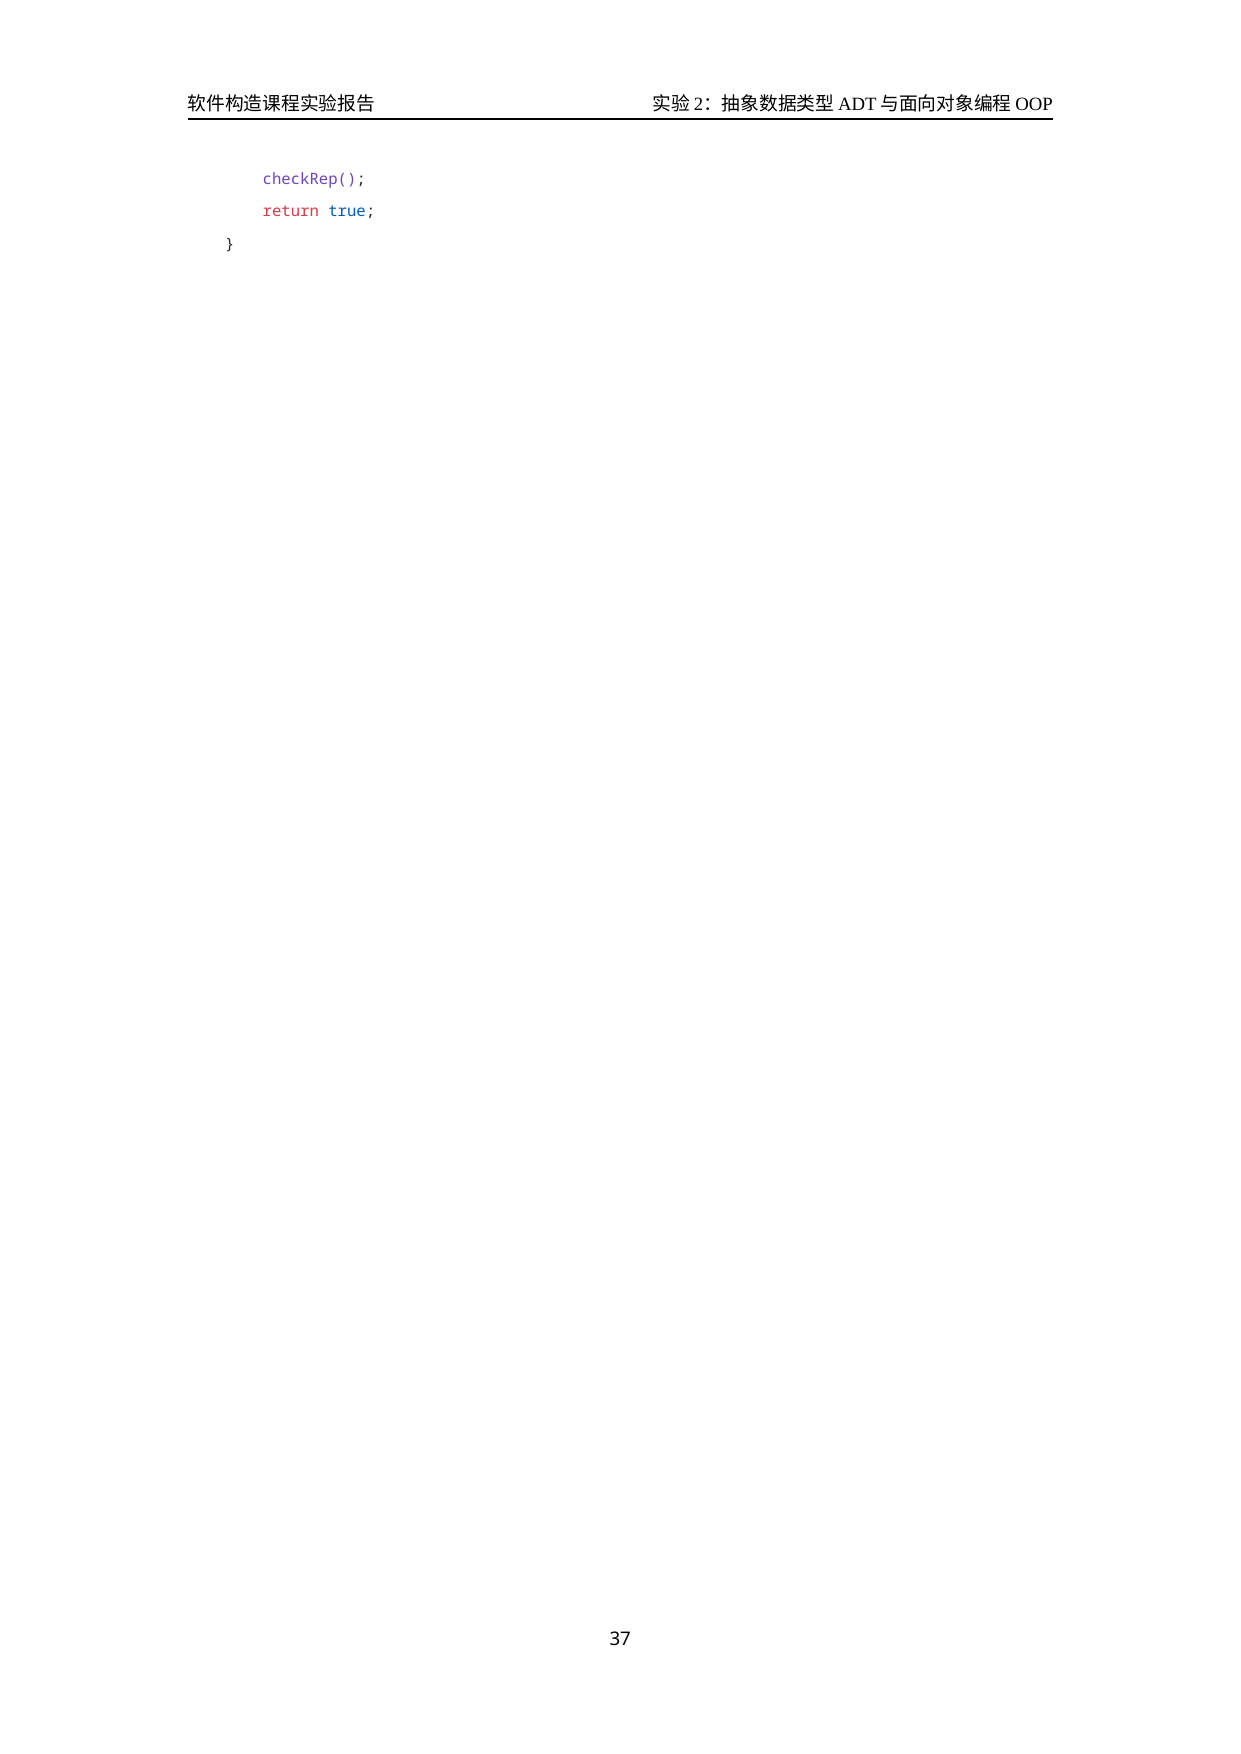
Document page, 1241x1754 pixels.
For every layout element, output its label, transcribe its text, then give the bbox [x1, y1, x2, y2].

text checkRep(); [187, 162, 1053, 194]
text } [187, 227, 1053, 259]
text return true; [187, 194, 1053, 227]
